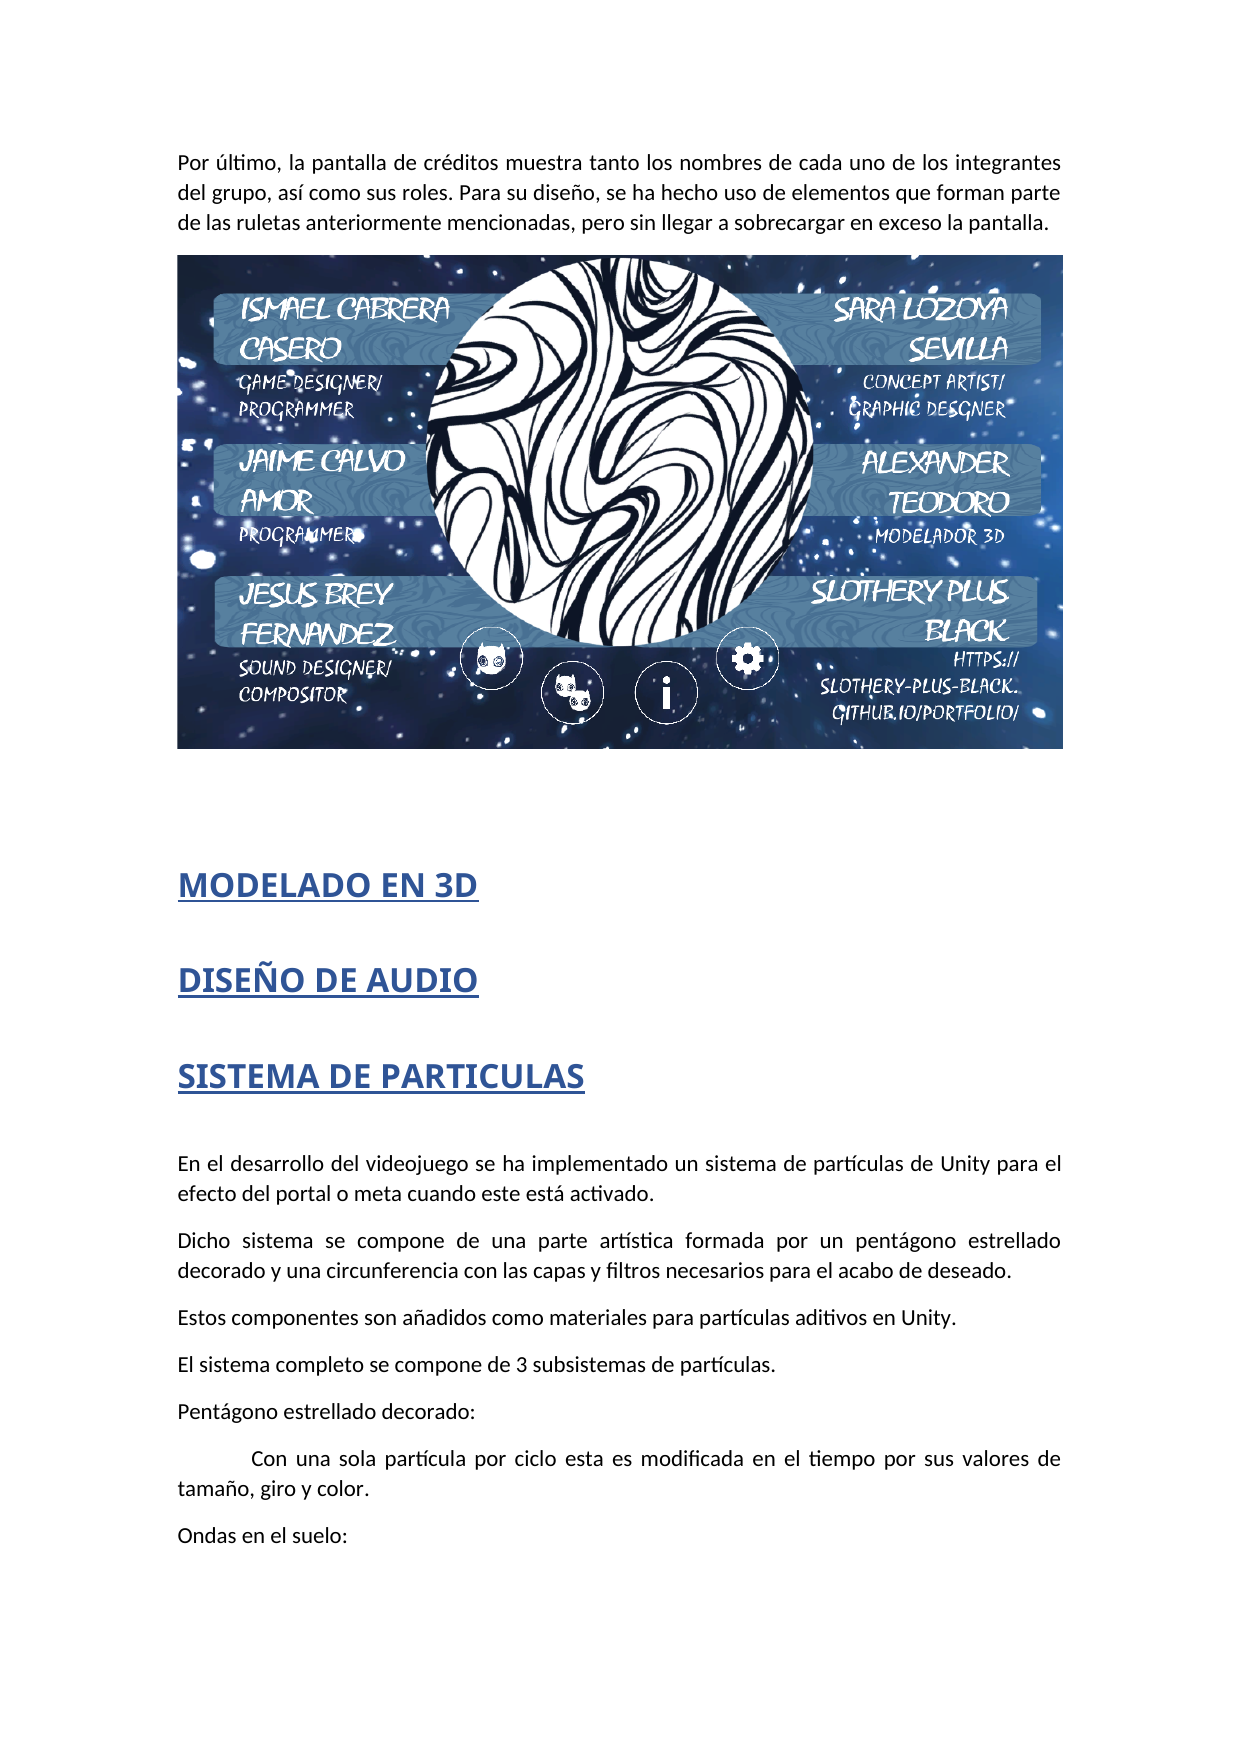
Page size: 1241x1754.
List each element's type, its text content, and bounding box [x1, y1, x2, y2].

text Ondas en el suelo: [177, 1521, 1063, 1549]
subtitle DISEÑO DE AUDIO [177, 957, 1063, 1003]
text El sistema completo se compone de 3 subsistemas de partículas. [177, 1350, 1063, 1378]
text Por último, la pantalla de créditos muestra tanto los nombres de cada uno de los integrantes del grupo, así como sus roles. Para su diseño, se ha hecho uso de elementos que forman parte de las ruletas anteriormente mencionadas, pero sin llegar a sobrecargar en exceso la pantalla. [177, 148, 1063, 236]
picture [177, 255, 1063, 749]
text Pentágono estrellado decorado: [177, 1397, 1063, 1425]
subtitle MODELADO EN 3D [177, 861, 1063, 907]
text Dicho sistema se compone de una parte artística formada por un pentágono estrellado decorado y una circunferencia con las capas y filtros necesarios para el acabo de deseado. [177, 1226, 1063, 1284]
text Estos componentes son añadidos como materiales para partículas aditivos en Unity. [177, 1303, 1063, 1331]
subtitle SISTEMA DE PARTICULAS [177, 1053, 1063, 1098]
text Con una sola partícula por ciclo esta es modificada en el tiempo por sus valores de tamaño, giro y color. [177, 1444, 1063, 1502]
text En el desarrollo del videojuego se ha implementado un sistema de partículas de Unity para el efecto del portal o meta cuando este está activado. [177, 1149, 1063, 1207]
